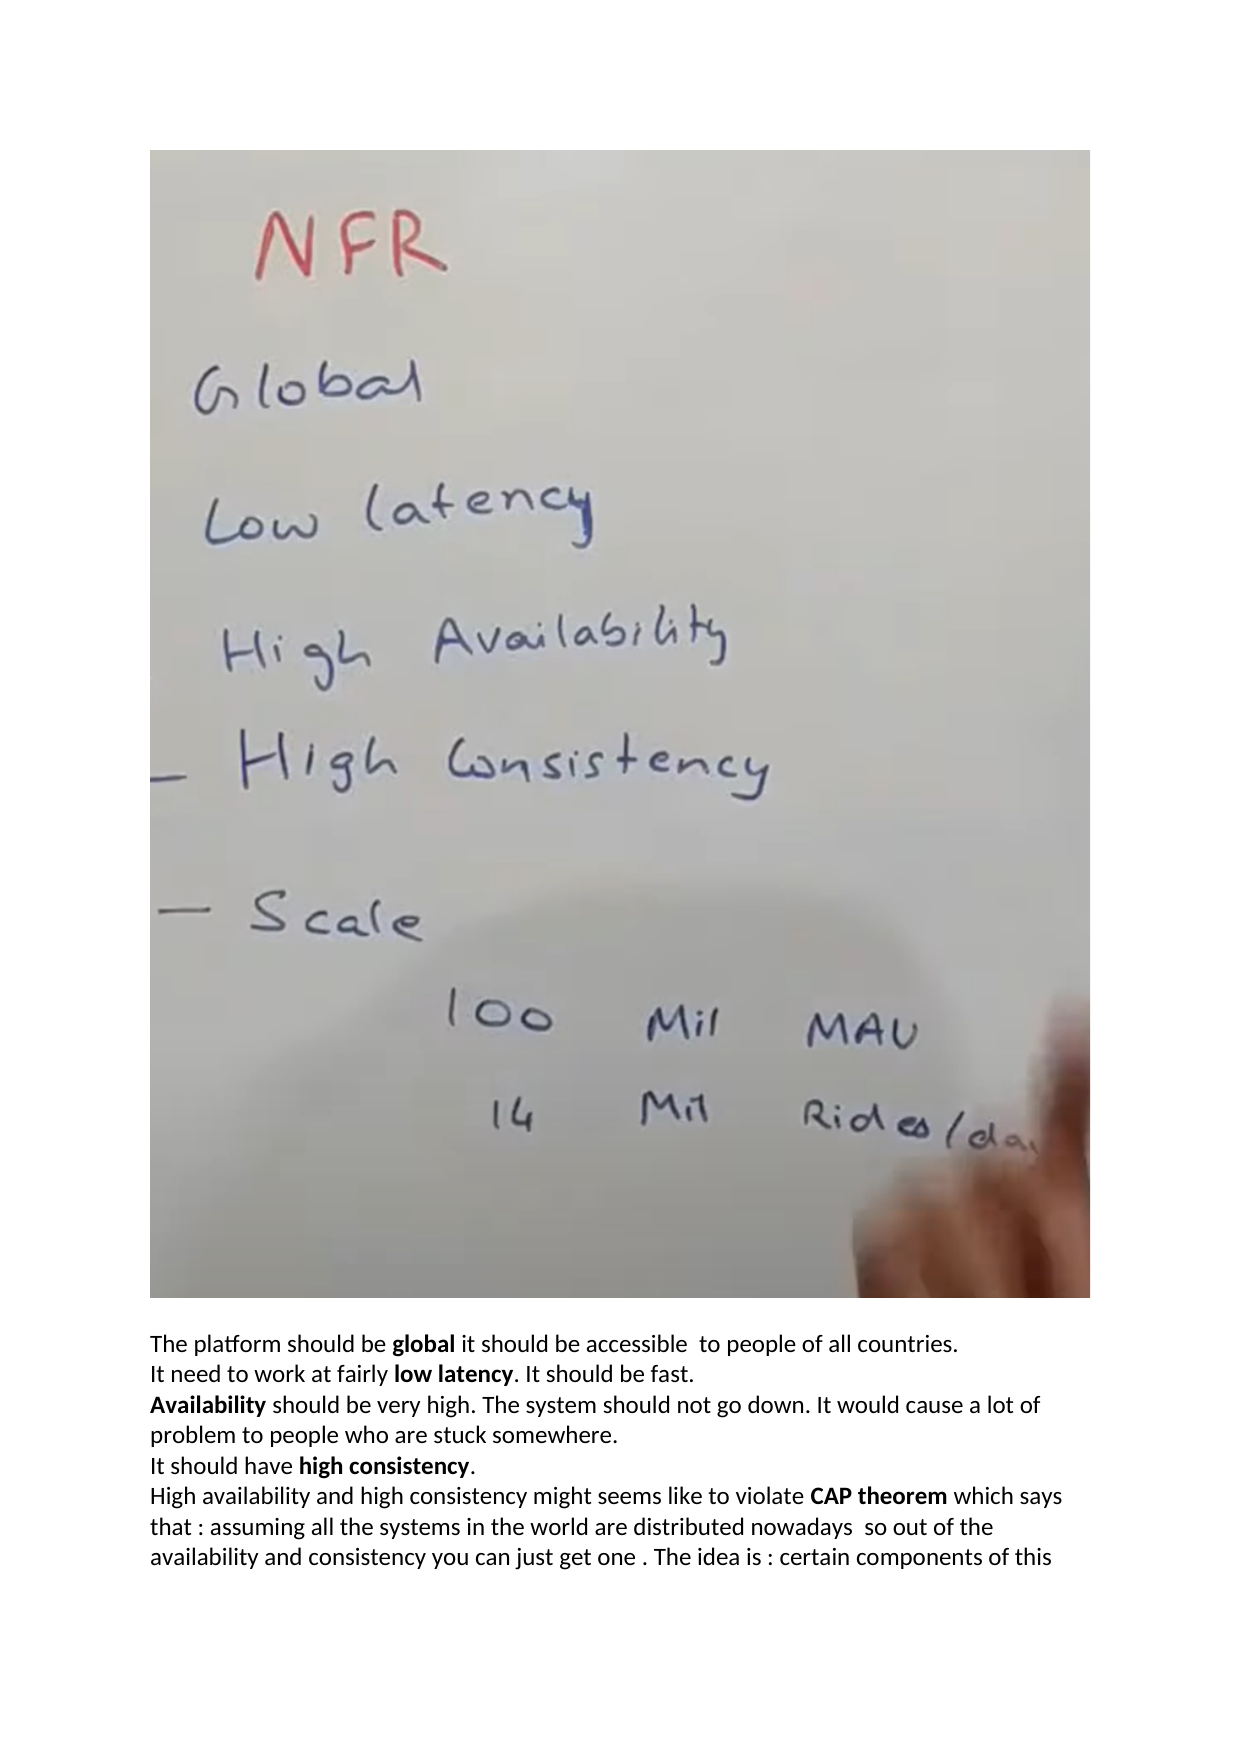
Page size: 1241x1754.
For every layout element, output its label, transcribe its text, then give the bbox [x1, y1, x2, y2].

picture [150, 150, 1091, 1298]
text The platform should be global it should be accessible to people of all countries. [150, 1328, 1090, 1358]
text It need to work at fairly low latency. It should be fast. [150, 1358, 1090, 1389]
text It should have high consistency. [150, 1450, 1090, 1481]
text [150, 1481, 1090, 1572]
text Availability should be very high. The system should not go down. It would cause a lot of problem to people who are stuck somewhere. [150, 1389, 1090, 1450]
